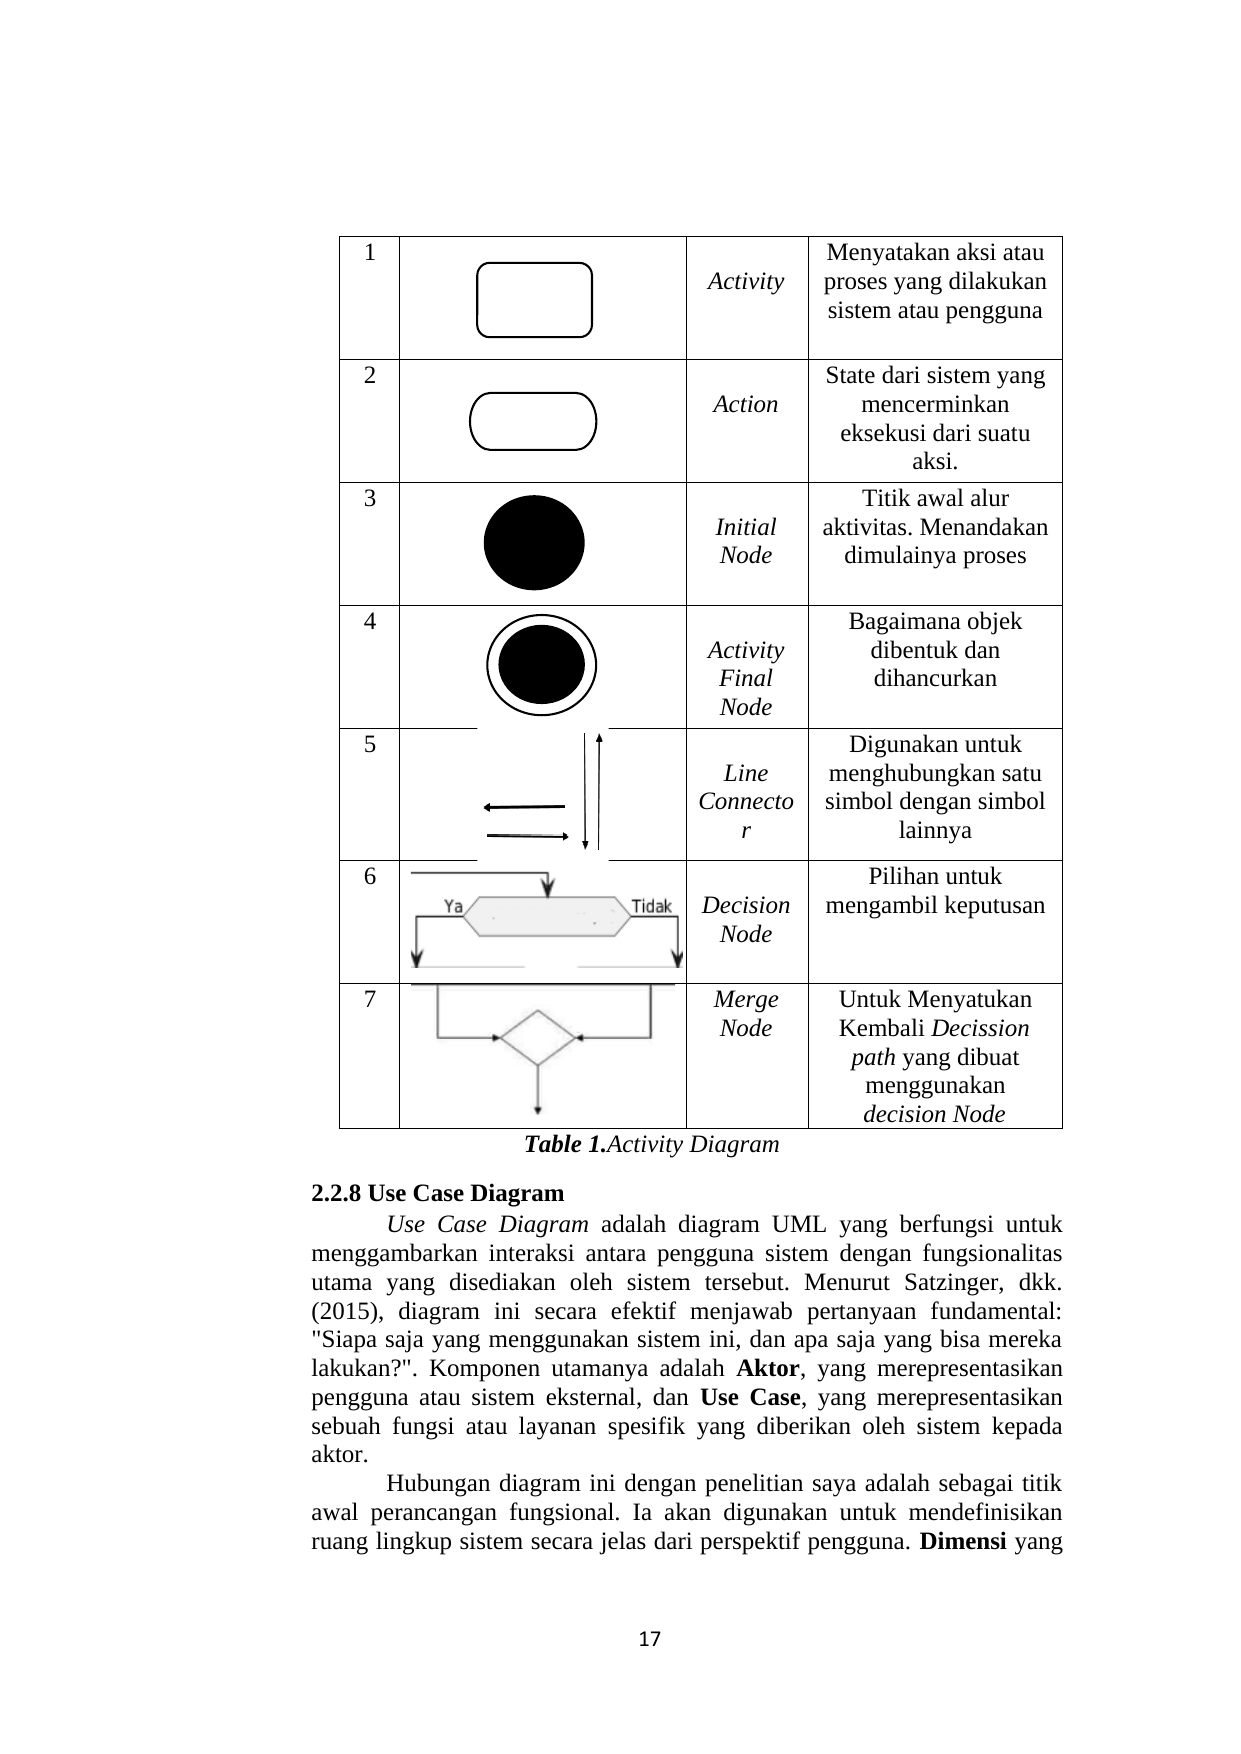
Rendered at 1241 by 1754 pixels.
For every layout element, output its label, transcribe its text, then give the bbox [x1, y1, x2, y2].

picture [411, 984, 675, 1123]
table_cell Pilihan untuk mengambil keputusan [809, 861, 1062, 983]
table_cell Titik awal alur aktivitas. Menandakan dimulainya proses [809, 483, 1062, 605]
table_cell 3 [340, 483, 399, 605]
table_cell 5 [340, 729, 399, 860]
picture [410, 728, 683, 968]
table_cell [400, 861, 686, 983]
table_cell [400, 483, 686, 605]
table_cell Merge Node [687, 984, 808, 1128]
table_cell 7 [340, 984, 399, 1128]
table_cell Menyatakan aksi atau proses yang dilakukan sistem atau pengguna [809, 237, 1062, 359]
table_cell [400, 606, 686, 728]
table_cell Digunakan untuk menghubungkan satu simbol dengan simbol lainnya [809, 729, 1062, 860]
table_cell 2 [340, 360, 399, 482]
table_cell State dari sistem yang mencerminkan eksekusi dari suatu aksi. [809, 360, 1062, 482]
table_cell [609, 729, 686, 860]
table_cell [400, 360, 686, 482]
table_cell Bagaimana objek dibentuk dan dihancurkan [809, 606, 1062, 728]
table_cell Activity Final Node [687, 606, 808, 728]
table_cell Initial Node [687, 483, 808, 605]
table_cell 6 [340, 861, 399, 983]
text Table 1.Activity Diagram [236, 1129, 1063, 1158]
table_cell [400, 237, 686, 359]
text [311, 1468, 1063, 1554]
table_cell 4 [340, 606, 399, 728]
table_cell [400, 984, 686, 1128]
table_cell Action [687, 360, 808, 482]
table_cell Line Connector [687, 729, 808, 860]
table_cell Activity [687, 237, 808, 359]
table_cell 1 [340, 237, 399, 359]
subtitle 2.2.8 Use Case Diagram [236, 1178, 1063, 1207]
table_cell [400, 729, 477, 860]
text Use Case Diagram adalah diagram UML yang berfungsi untuk menggambarkan interaksi antara pengguna sistem dengan fungsionalitas utama yang disediakan oleh sistem tersebut. Menurut Satzinger, dkk. (2015), diagram ini secara efektif menjawab pertanyaan fundamental: "Siapa saja yang menggunakan sistem ini, dan apa saja yang bisa mereka lakukan?". Komponen utamanya adalah Aktor, yang merepresentasikan pengguna atau sistem eksternal, dan Use Case, yang merepresentasikan sebuah fungsi atau layanan spesifik yang diberikan oleh sistem kepada aktor. [311, 1209, 1063, 1468]
table_cell Untuk Menyatukan Kembali Decission path yang dibuat menggunakan decision Node [809, 984, 1062, 1128]
table_cell Decision Node [687, 861, 808, 983]
